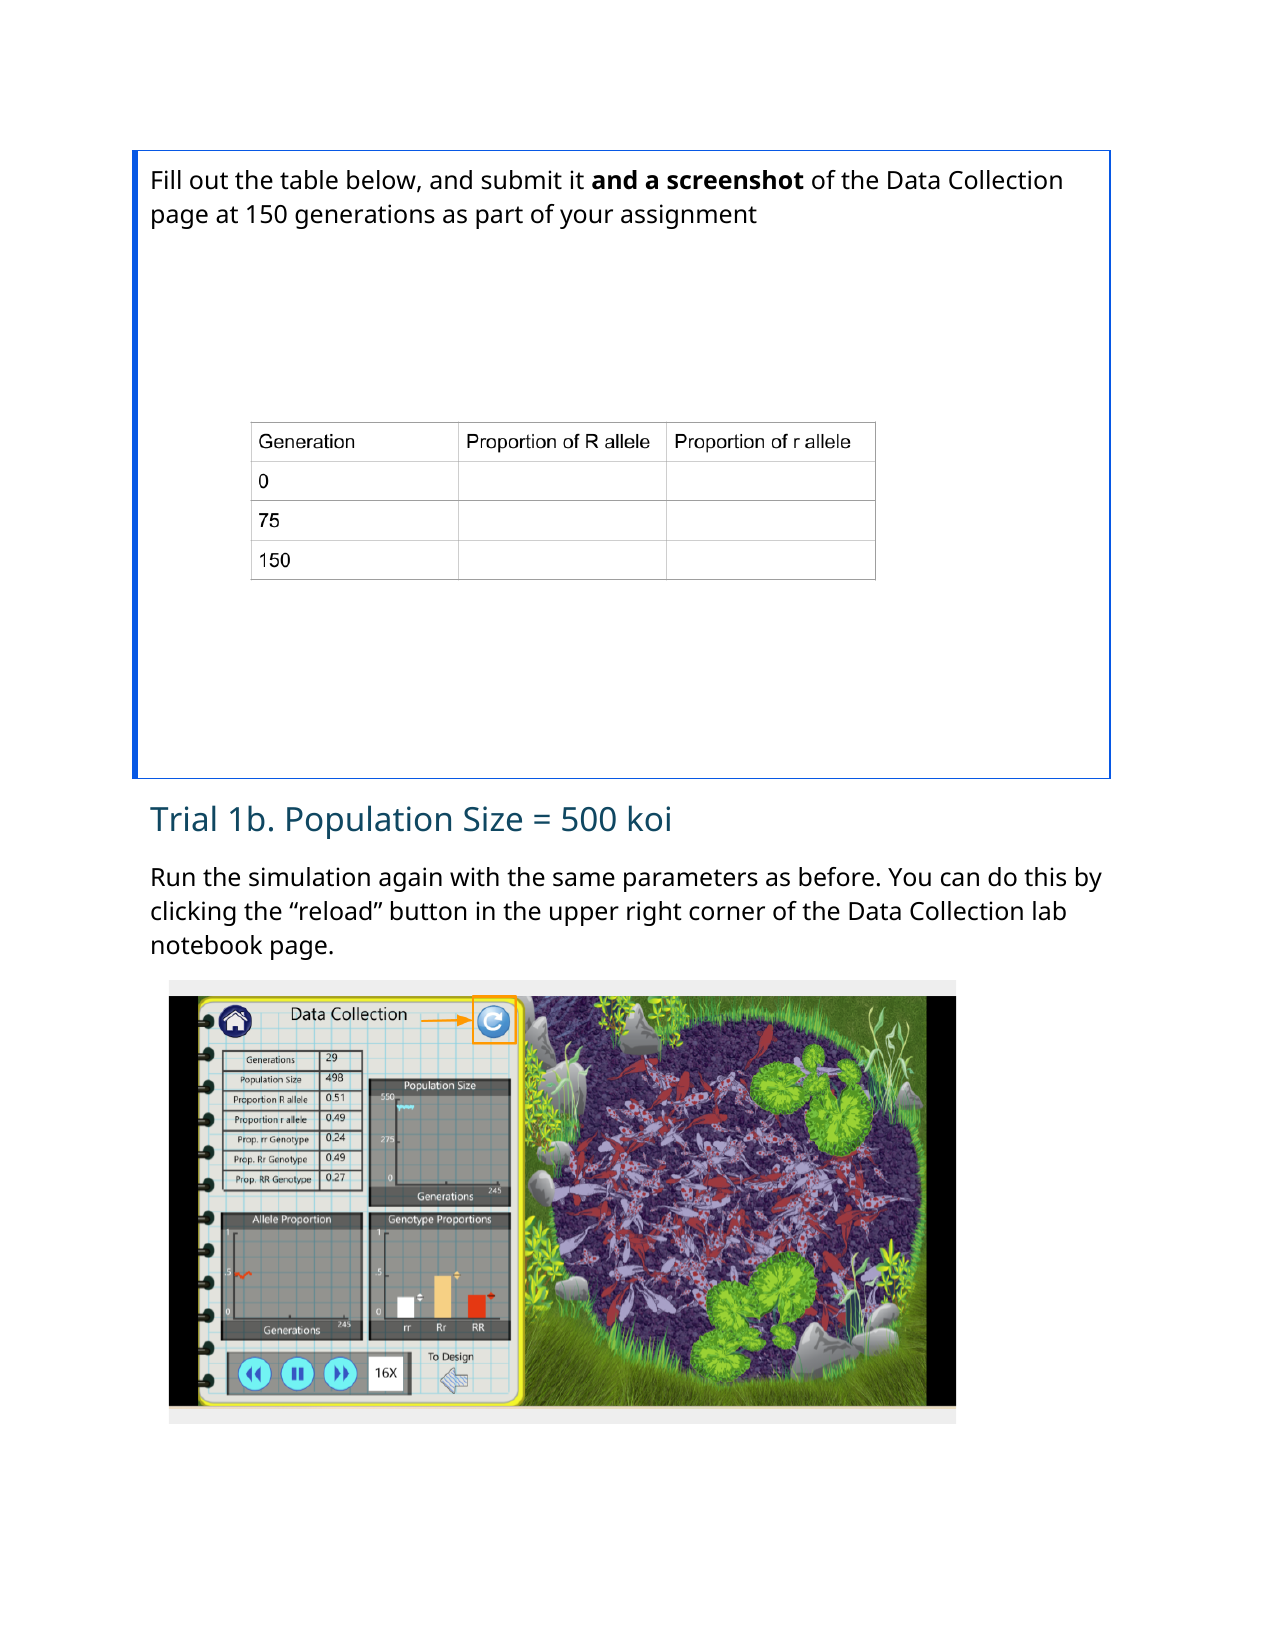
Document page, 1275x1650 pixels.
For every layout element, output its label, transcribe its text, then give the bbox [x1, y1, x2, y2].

text Run the simulation again with the same parameters as before. You can do this by clicking the “reload” button in the upper right corner of the Data Collection lab notebook page. [150, 859, 1125, 962]
picture [168, 249, 957, 693]
subtitle Trial 1b. Population Size = 500 koi [150, 795, 1125, 841]
picture [168, 980, 957, 1424]
table_cell Fill out the table below, and submit it and a screenshot of the Data Collection page at 150 generations as part of your assignment [138, 151, 1109, 778]
